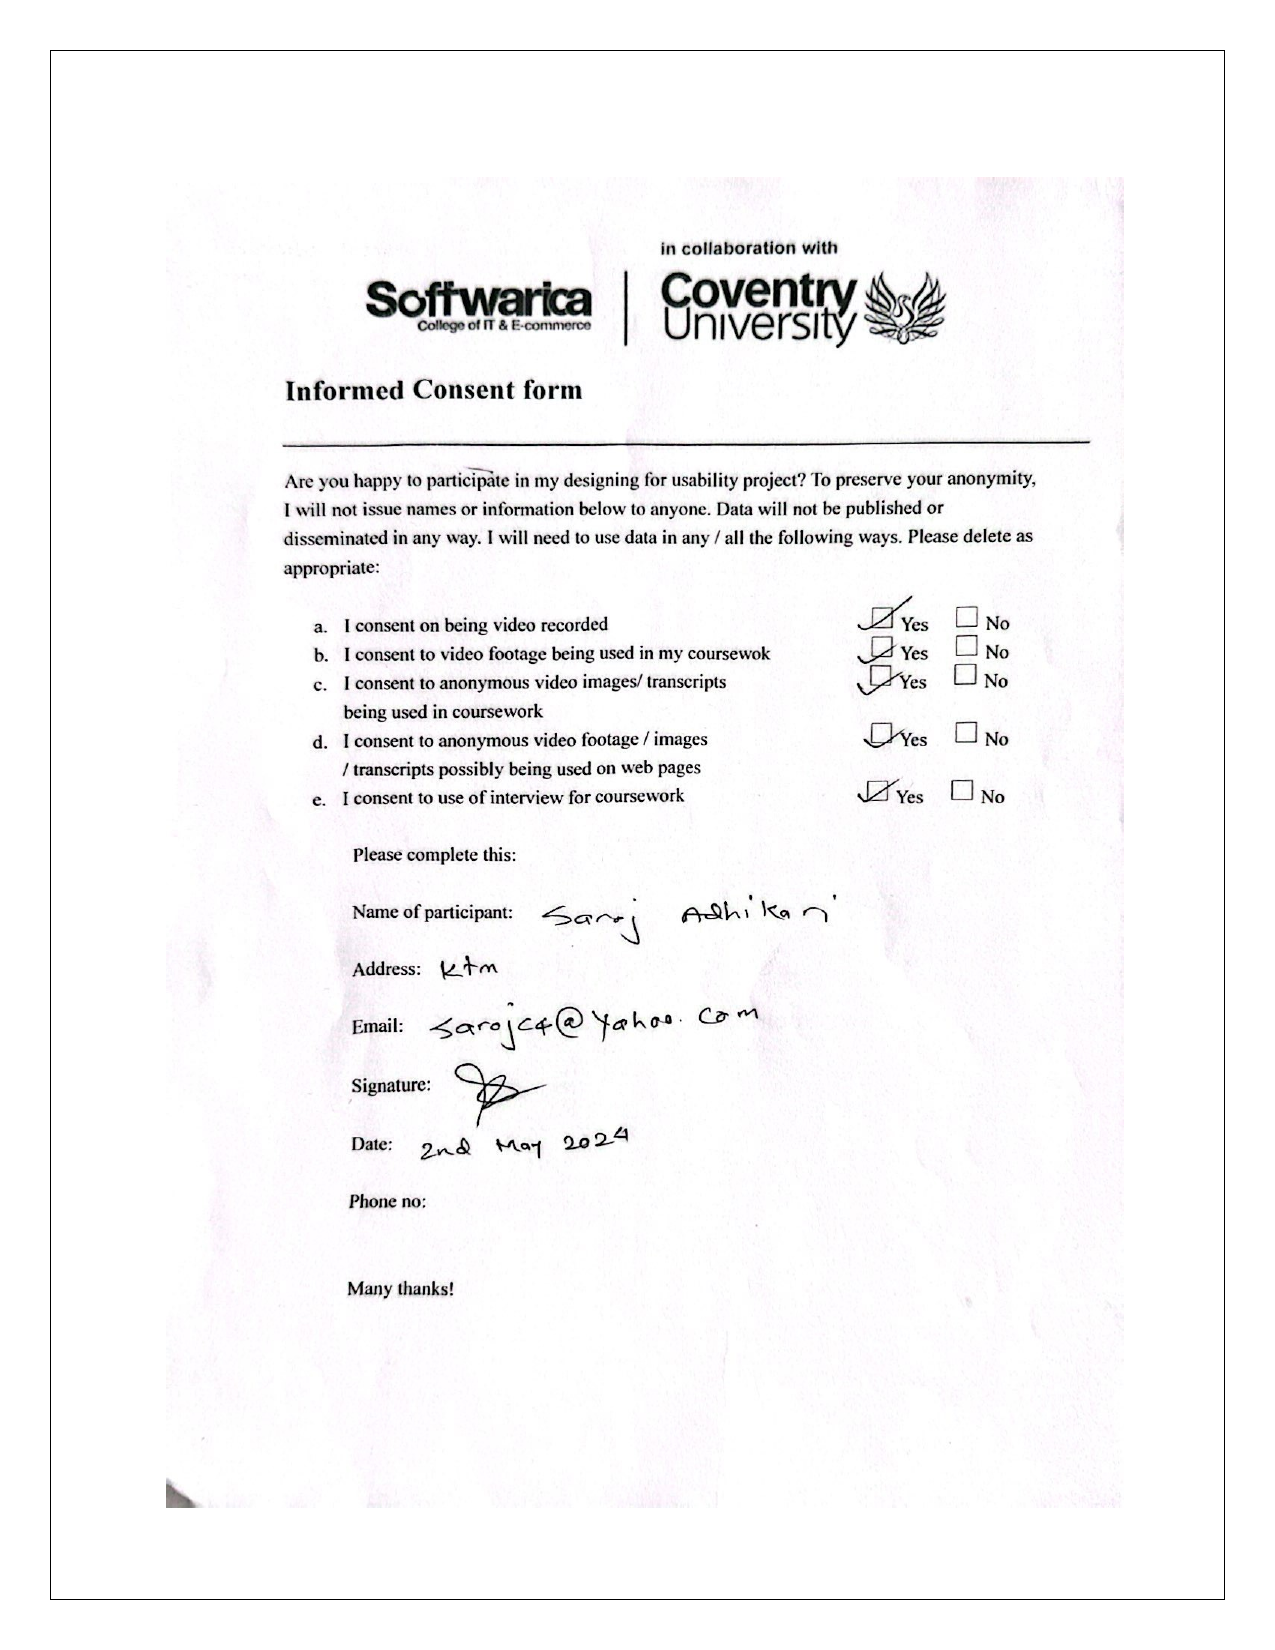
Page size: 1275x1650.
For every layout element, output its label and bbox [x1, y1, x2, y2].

picture [166, 177, 1124, 1508]
